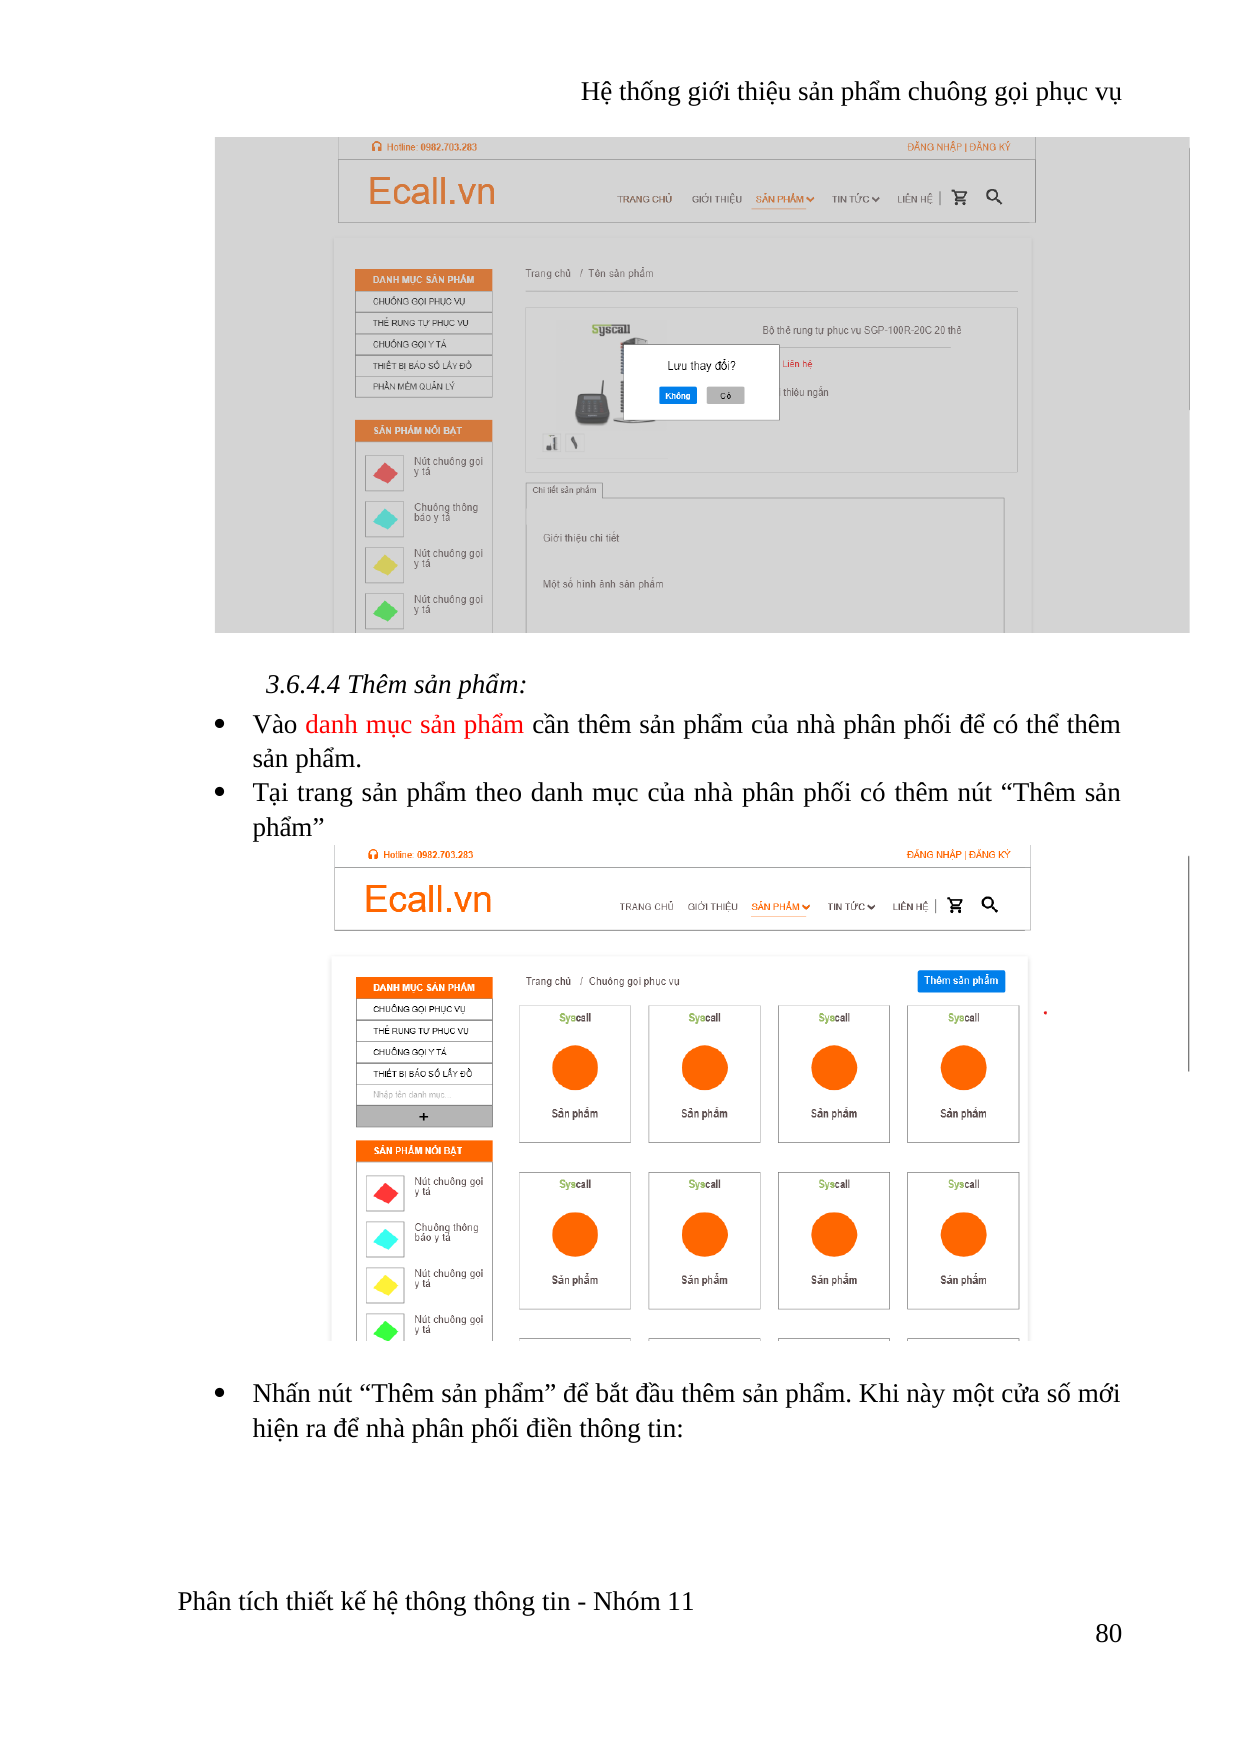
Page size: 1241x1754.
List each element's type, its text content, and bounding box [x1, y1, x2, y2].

list Nhấn nút “Thêm sản phẩm” để bắt đầu thêm sản phẩm. Khi này một cửa số mới hiện ra để nhà phân phối điền thông tin: [215, 1377, 1122, 1443]
picture [214, 845, 1190, 1341]
list Tại trang sản phẩm theo danh mục của nhà phân phối có thêm nút “Thêm sản phẩm” [215, 777, 1122, 842]
picture [214, 137, 1190, 633]
subtitle 3.6.4.4 Thêm sản phẩm: [177, 668, 1122, 699]
list Vào danh mục sản phẩm cần thêm sản phẩm của nhà phân phối để có thể thêm sản phẩm. [215, 708, 1122, 773]
